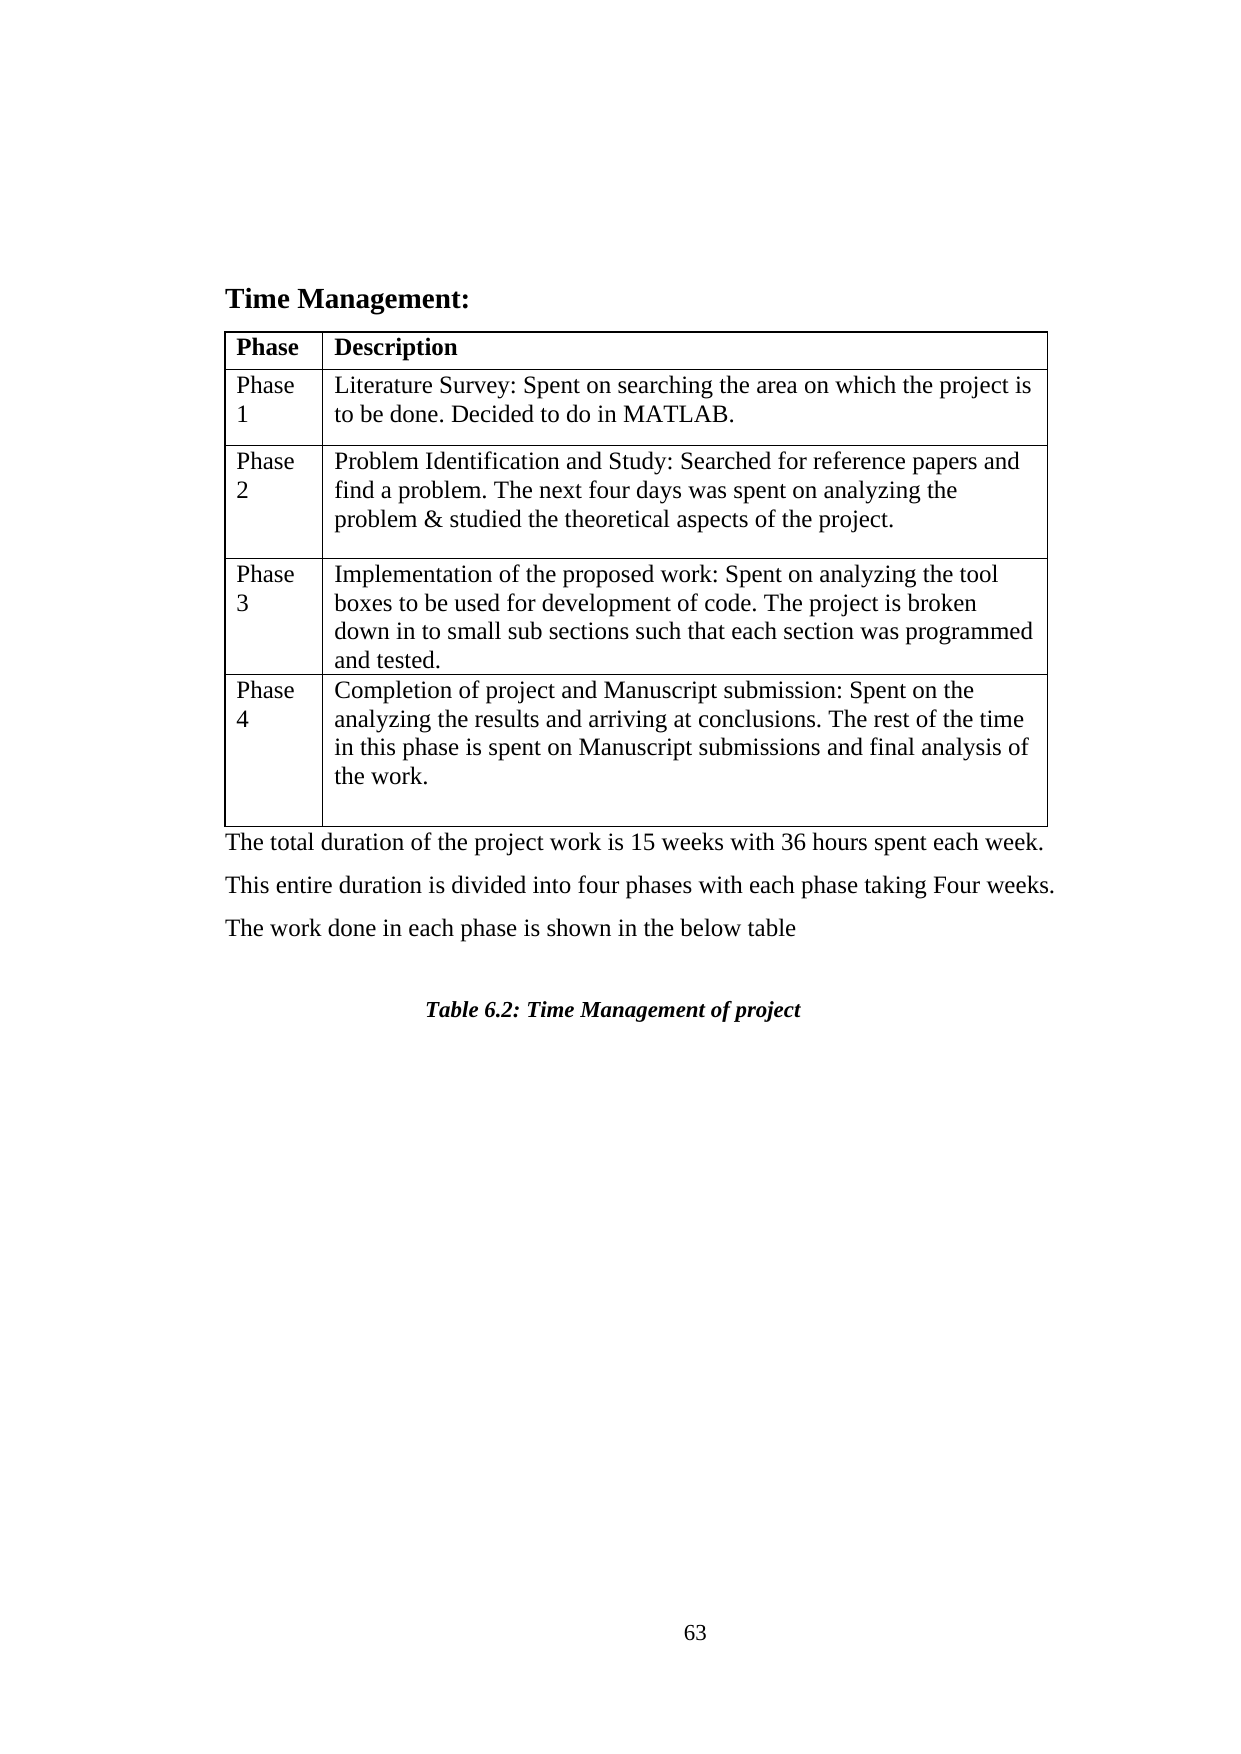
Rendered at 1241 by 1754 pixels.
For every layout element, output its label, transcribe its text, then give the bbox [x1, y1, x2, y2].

table_cell Implementation of the proposed work: Spent on analyzing the tool boxes to be used for development of code. The project is broken down in to small sub sections such that each section was programmed and tested. [323, 559, 1047, 674]
table_cell Completion of project and Manuscript submission: Spent on the analyzing the results and arriving at conclusions. The rest of the time in this phase is spent on Manuscript submissions and final analysis of the work. [323, 675, 1047, 826]
text Table 6.2: Time Management of project [225, 996, 1090, 1022]
table_header Description [323, 333, 1047, 369]
table_header Phase [226, 333, 322, 369]
table_cell Phase 4 [226, 675, 322, 826]
text Time Management: [225, 281, 1090, 314]
table_cell Phase 1 [226, 370, 322, 445]
table_cell Problem Identification and Study: Searched for reference papers and find a problem. The next four days was spent on analyzing the problem & studied the theoretical aspects of the project. [323, 446, 1047, 558]
table_cell Phase 2 [226, 446, 322, 558]
table_cell Literature Survey: Spent on searching the area on which the project is to be done. Decided to do in MATLAB. [323, 370, 1047, 445]
table_cell Phase 3 [226, 559, 322, 674]
text The total duration of the project work is 15 weeks with 36 hours spent each week. This entire duration is divided into four phases with each phase taking Four weeks. The work done in each phase is shown in the below table [225, 827, 1090, 942]
